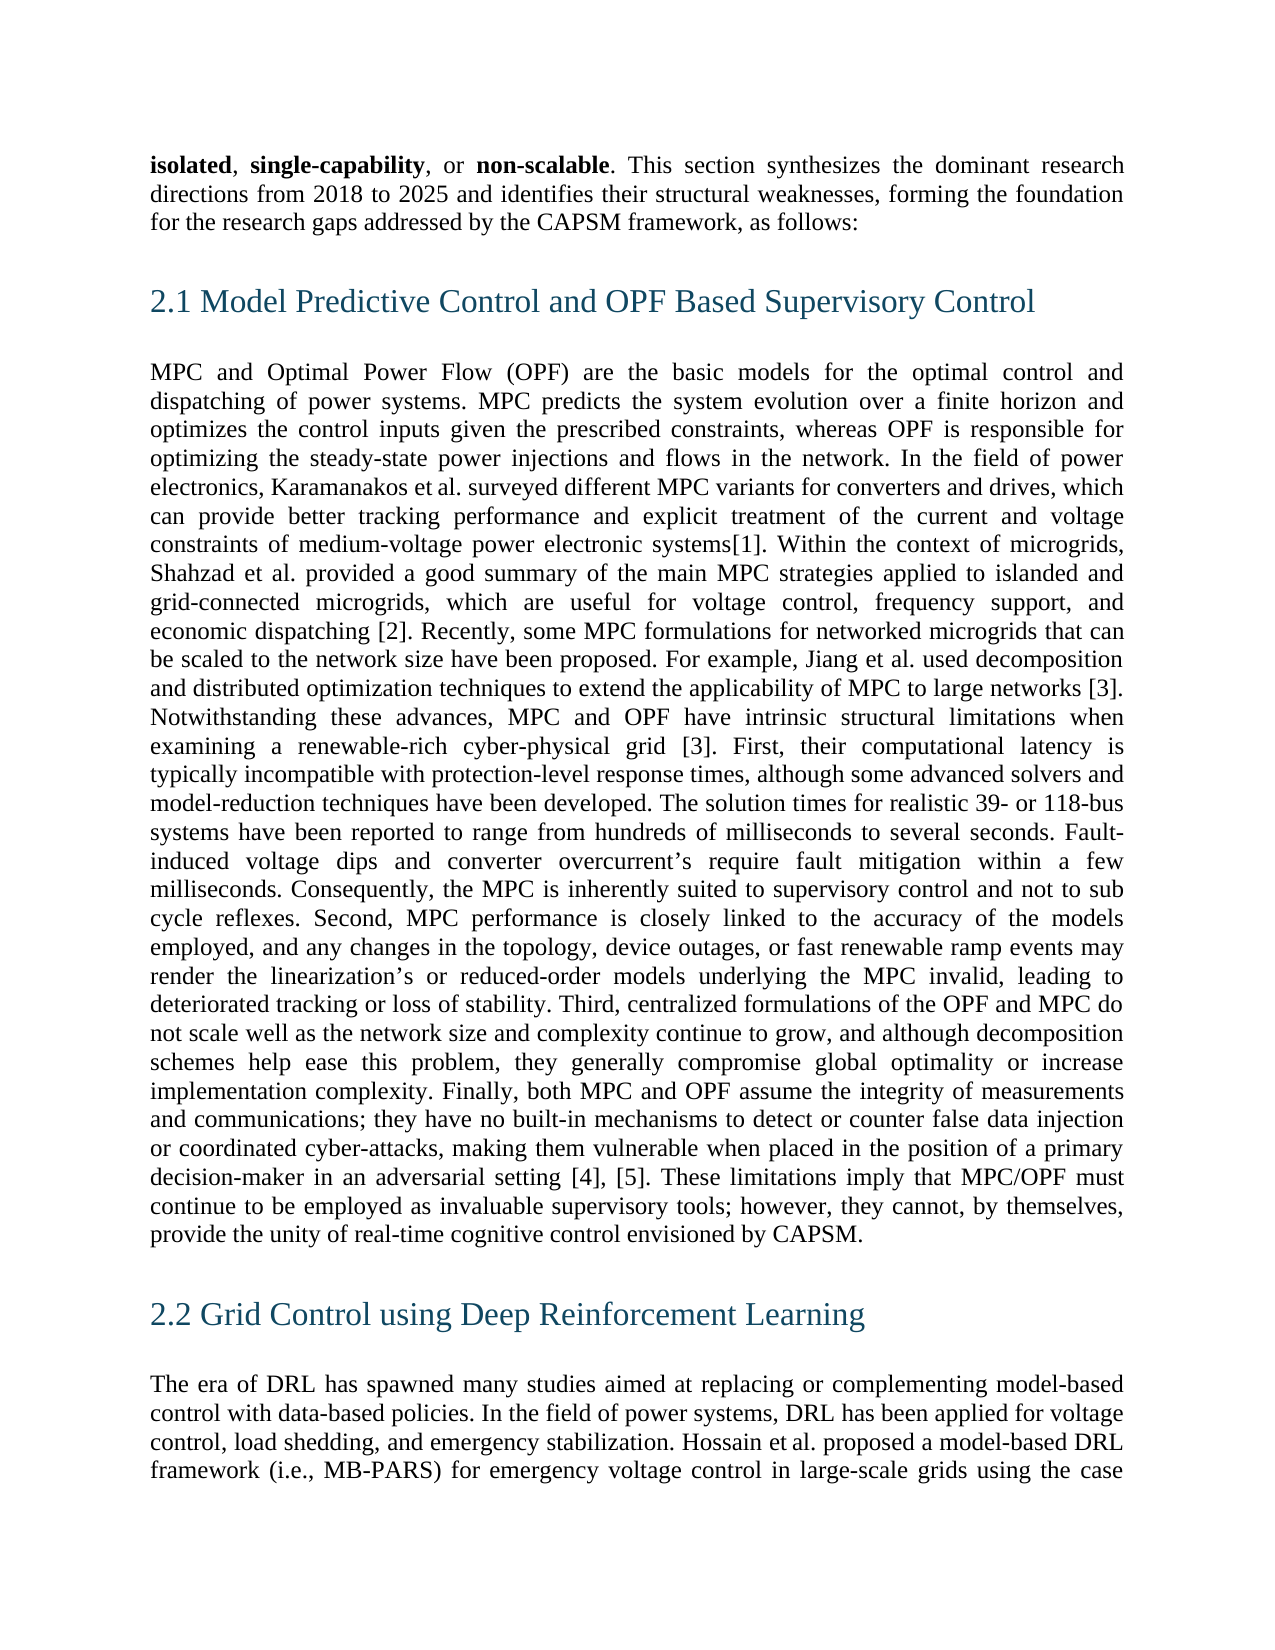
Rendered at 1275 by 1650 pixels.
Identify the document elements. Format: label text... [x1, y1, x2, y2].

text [150, 1369, 1125, 1484]
subtitle 2.1 Model Predictive Control and OPF Based Supervisory Control [150, 282, 1125, 320]
text MPC and Optimal Power Flow (OPF) are the basic models for the optimal control and dispatching of power systems. MPC predicts the system evolution over a finite horizon and optimizes the control inputs given the prescribed constraints, whereas OPF is responsible for optimizing the steady-state power injections and flows in the network. In the field of power electronics, Karamanakos et al. surveyed different MPC variants for converters and drives, which can provide better tracking performance and explicit treatment of the current and voltage constraints of medium-voltage power electronic systems[1]. Within the context of microgrids, Shahzad et al. provided a good summary of the main MPC strategies applied to islanded and grid-connected microgrids, which are useful for voltage control, frequency support, and economic dispatching [2]. Recently, some MPC formulations for networked microgrids that can be scaled to the network size have been proposed. For example, Jiang et al. used decomposition and distributed optimization techniques to extend the applicability of MPC to large networks [3]. Notwithstanding these advances, MPC and OPF have intrinsic structural limitations when examining a renewable-rich cyber-physical grid [3]. First, their computational latency is typically incompatible with protection-level response times, although some advanced solvers and model-reduction techniques have been developed. The solution times for realistic 39- or 118-bus systems have been reported to range from hundreds of milliseconds to several seconds. Fault-induced voltage dips and converter overcurrent’s require fault mitigation within a few milliseconds. Consequently, the MPC is inherently suited to supervisory control and not to sub cycle reflexes. Second, MPC performance is closely linked to the accuracy of the models employed, and any changes in the topology, device outages, or fast renewable ramp events may render the linearization’s or reduced-order models underlying the MPC invalid, leading to deteriorated tracking or loss of stability. Third, centralized formulations of the OPF and MPC do not scale well as the network size and complexity continue to grow, and although decomposition schemes help ease this problem, they generally compromise global optimality or increase implementation complexity. Finally, both MPC and OPF assume the integrity of measurements and communications; they have no built-in mechanisms to detect or counter false data injection or coordinated cyber-attacks, making them vulnerable when placed in the position of a primary decision-maker in an adversarial setting [4], [5]. These limitations imply that MPC/OPF must continue to be employed as invaluable supervisory tools; however, they cannot, by themselves, provide the unity of real-time cognitive control envisioned by CAPSM. [150, 357, 1125, 1248]
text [150, 150, 1125, 236]
subtitle 2.2 Grid Control using Deep Reinforcement Learning [150, 1294, 1125, 1332]
